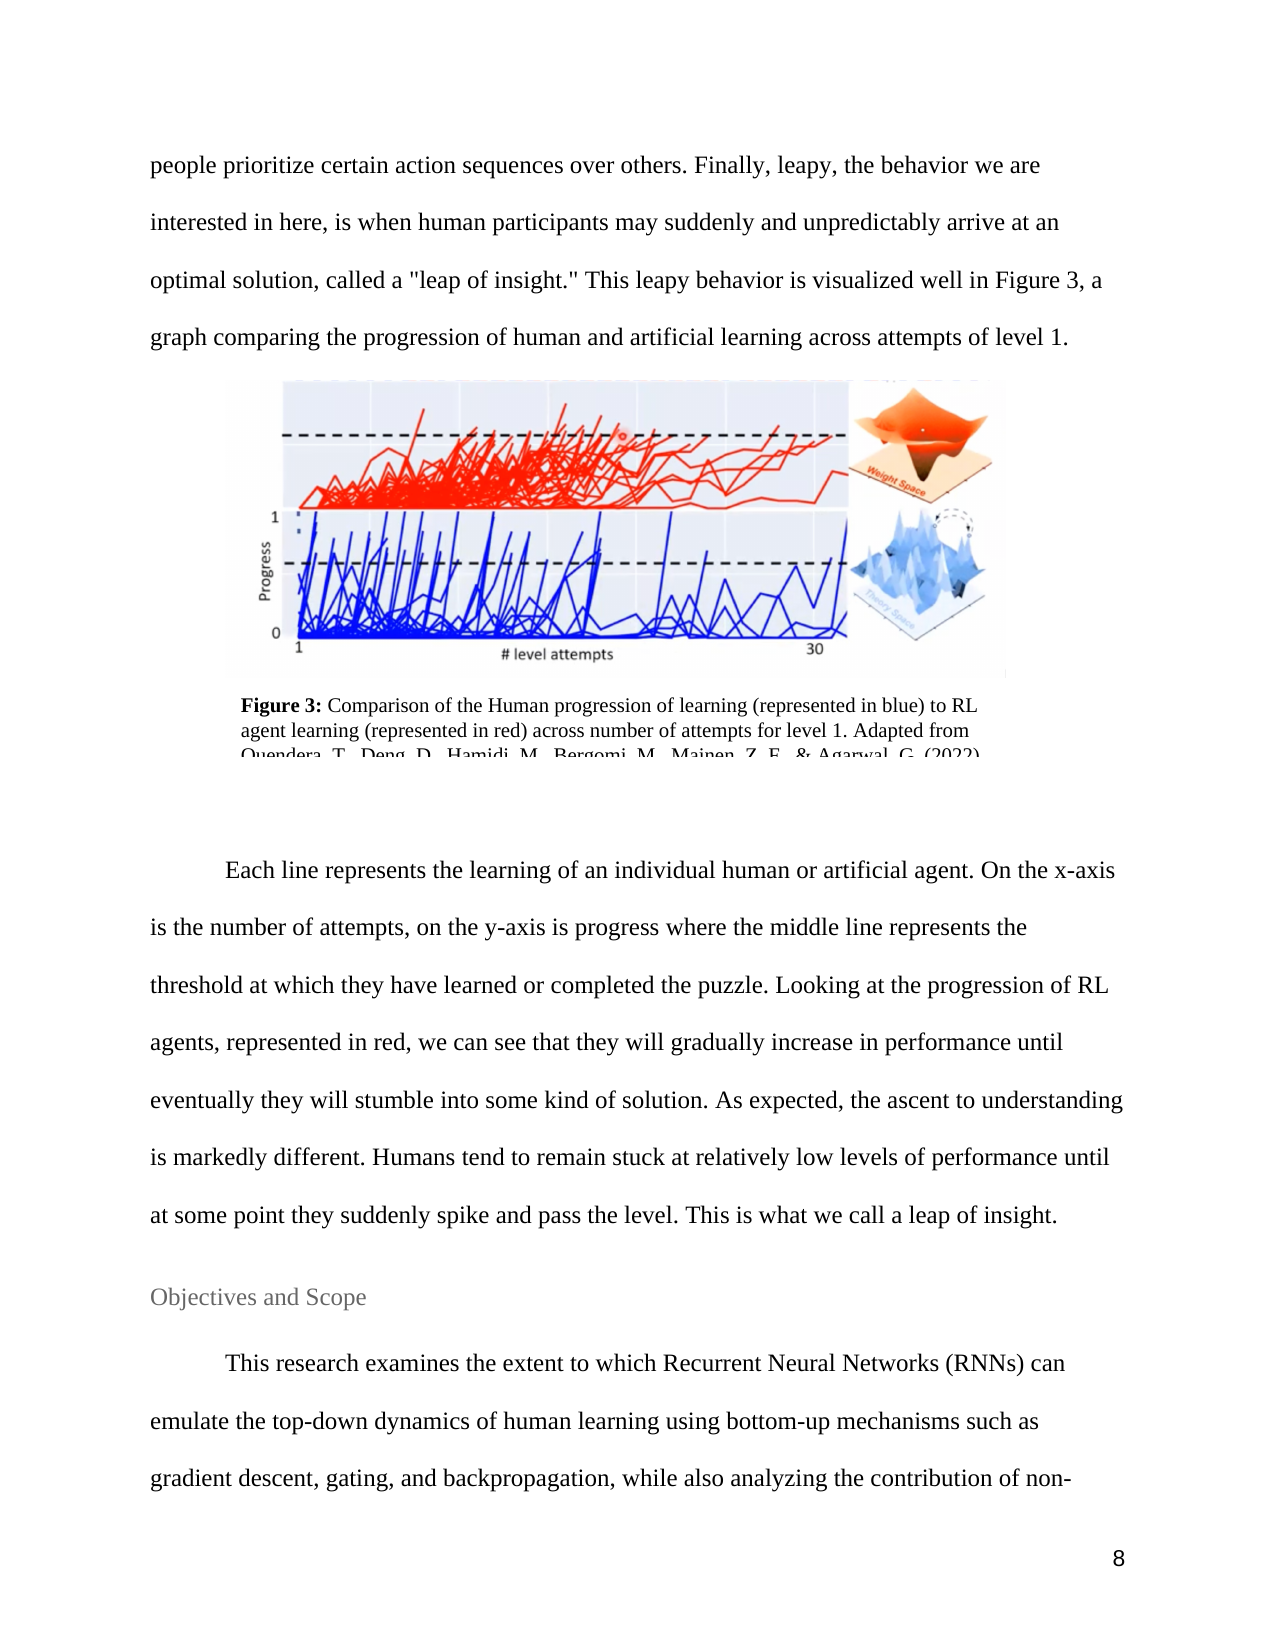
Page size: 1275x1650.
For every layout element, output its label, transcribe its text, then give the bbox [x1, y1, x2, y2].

text Each line represents the learning of an individual human or artificial agent. On the x-axis is the number of attempts, on the y-axis is progress where the middle line represents the threshold at which they have learned or completed the puzzle. Looking at the progression of RL agents, represented in red, we can see that they will gradually increase in performance until eventually they will stumble into some kind of solution. As expected, the ascent to understanding is markedly different. Humans tend to remain stuck at relatively low levels of performance until at some point they suddenly spike and pass the level. This is what we call a leap of insight. [150, 855, 1125, 1229]
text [150, 150, 1125, 351]
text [150, 1348, 1125, 1492]
subtitle Objectives and Scope [150, 1282, 1125, 1311]
picture [225, 380, 1006, 678]
